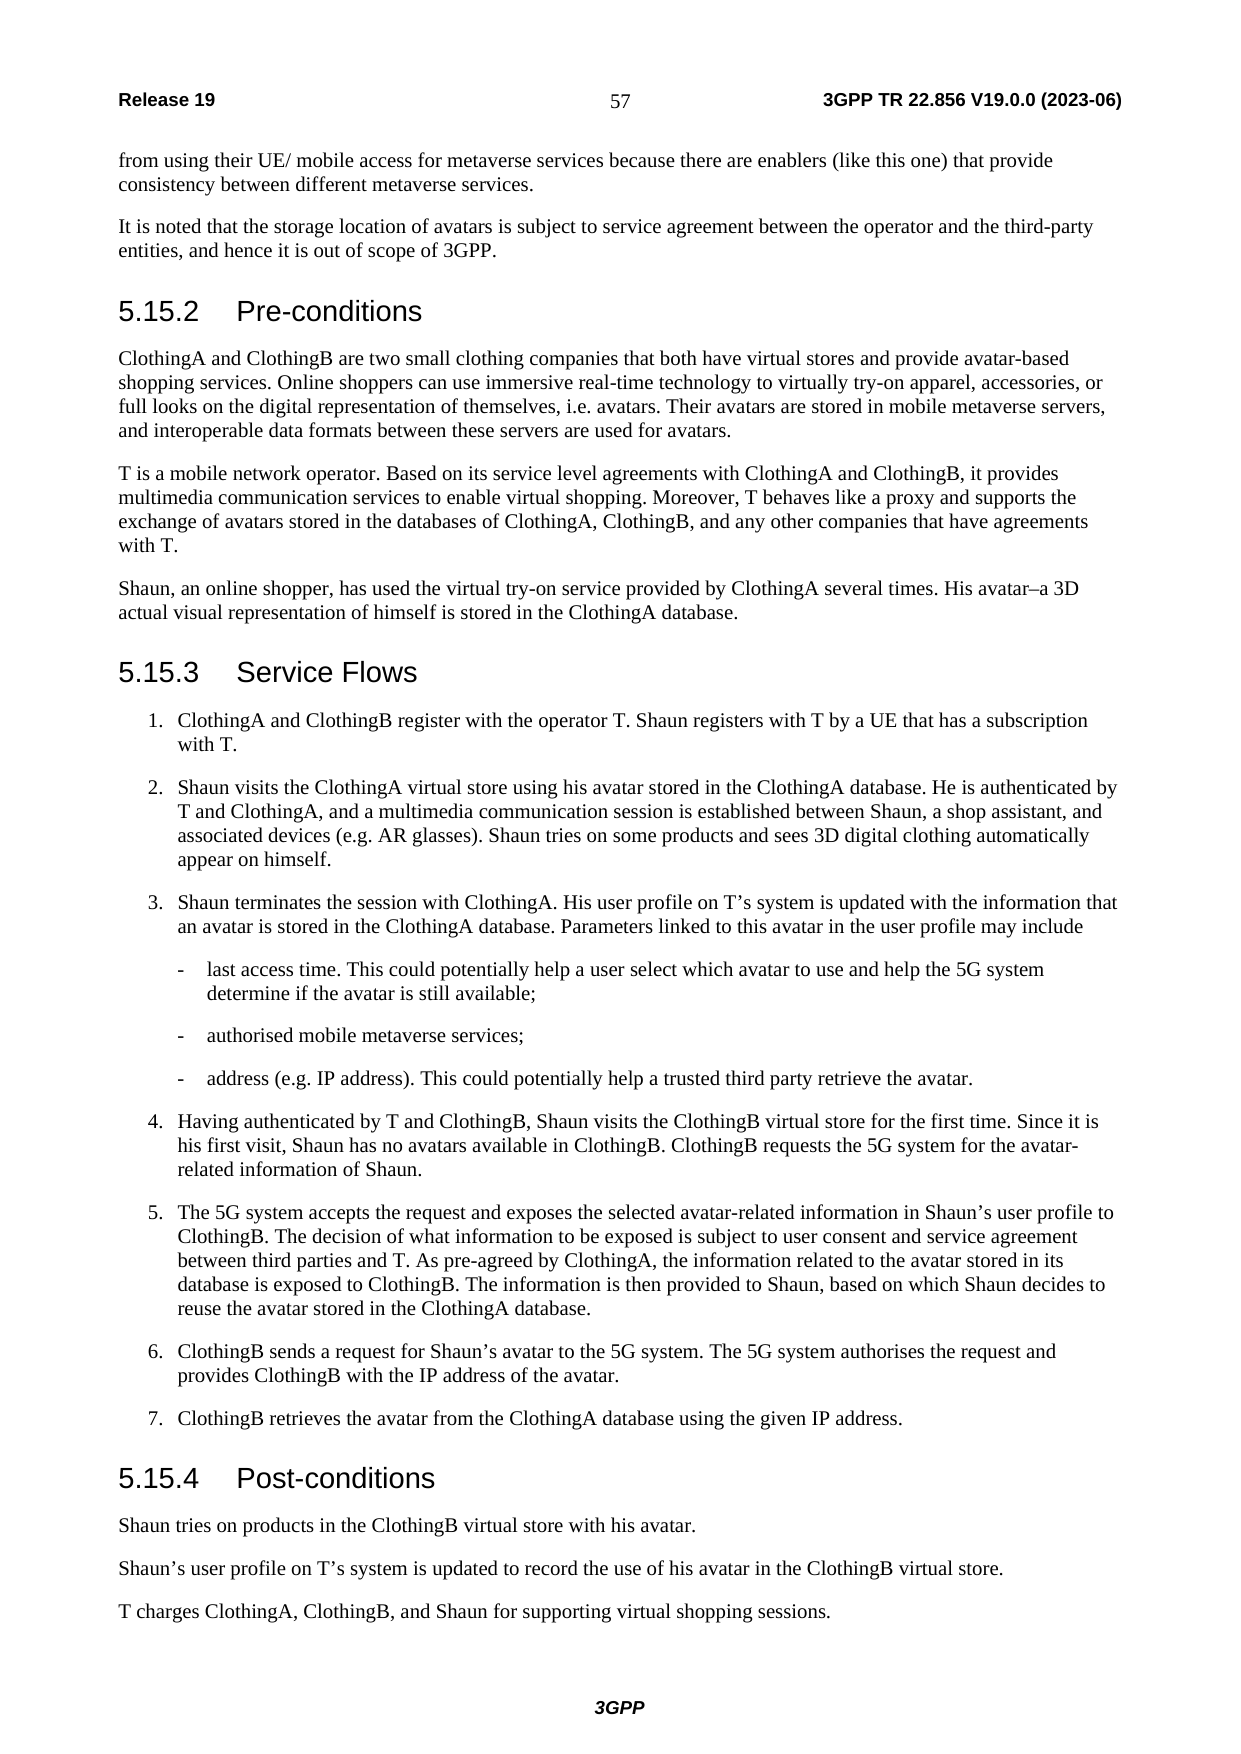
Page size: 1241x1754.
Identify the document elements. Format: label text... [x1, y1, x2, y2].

text 5. The 5G system accepts the request and exposes the selected avatar-related information in Shaun’s user profile to ClothingB. The decision of what information to be exposed is subject to user consent and service agreement between third parties and T. As pre-agreed by ClothingA, the information related to the avatar stored in its database is exposed to ClothingB. The information is then provided to Shaun, based on which Shaun decides to reuse the avatar stored in the ClothingA database. [148, 1200, 1122, 1320]
text T charges ClothingA, ClothingB, and Shaun for supporting virtual shopping sessions. [118, 1599, 1122, 1623]
text T is a mobile network operator. Based on its service level agreements with ClothingA and ClothingB, it provides multimedia communication services to enable virtual shopping. Moreover, T behaves like a proxy and supports the exchange of avatars stored in the databases of ClothingA, ClothingB, and any other companies that have agreements with T. [118, 461, 1122, 557]
text 1. ClothingA and ClothingB register with the operator T. Shaun registers with T by a UE that has a subscription with T. [148, 708, 1122, 756]
subtitle 5.15.3 Service Flows [118, 655, 1122, 689]
text It is noted that the storage location of avatars is subject to service agreement between the operator and the third-party entities, and hence it is out of scope of 3GPP. [118, 214, 1122, 262]
text Shaun tries on products in the ClothingB virtual store with his avatar. [118, 1513, 1122, 1537]
text ClothingA and ClothingB are two small clothing companies that both have virtual stores and provide avatar-based shopping services. Online shoppers can use immersive real-time technology to virtually try-on apparel, accessories, or full looks on the digital representation of themselves, i.e. avatars. Their avatars are stored in mobile metaverse servers, and interoperable data formats between these servers are used for avatars. [118, 346, 1122, 442]
text 4. Having authenticated by T and ClothingB, Shaun visits the ClothingB virtual store for the first time. Since it is his first visit, Shaun has no avatars available in ClothingB. ClothingB requests the 5G system for the avatar-related information of Shaun. [148, 1109, 1122, 1181]
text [118, 147, 1122, 196]
text Shaun’s user profile on T’s system is updated to record the use of his avatar in the ClothingB virtual store. [118, 1556, 1122, 1580]
text 2. Shaun visits the ClothingA virtual store using his avatar stored in the ClothingA database. He is authenticated by T and ClothingA, and a multimedia communication session is established between Shaun, a shop assistant, and associated devices (e.g. AR glasses). Shaun tries on some products and sees 3D digital clothing automatically appear on himself. [148, 774, 1122, 871]
text - last access time. This could potentially help a user select which avatar to use and help the 5G system determine if the avatar is still available; [177, 956, 1122, 1004]
subtitle 5.15.2 Pre-conditions [118, 294, 1122, 327]
text 6. ClothingB sends a request for Shaun’s avatar to the 5G system. The 5G system authorises the request and provides ClothingB with the IP address of the avatar. [148, 1339, 1122, 1387]
subtitle 5.15.4 Post-conditions [118, 1461, 1122, 1495]
text - authorised mobile metaverse services; [177, 1023, 1122, 1047]
text - address (e.g. IP address). This could potentially help a trusted third party retrieve the avatar. [177, 1066, 1122, 1090]
text 7. ClothingB retrieves the avatar from the ClothingA database using the given IP address. [148, 1406, 1122, 1430]
text 3. Shaun terminates the session with ClothingA. His user profile on T’s system is updated with the information that an avatar is stored in the ClothingA database. Parameters linked to this avatar in the user profile may include [148, 889, 1122, 938]
text Shaun, an online shopper, has used the virtual try-on service provided by ClothingA several times. His avatar–a 3D actual visual representation of himself is stored in the ClothingA database. [118, 576, 1122, 624]
